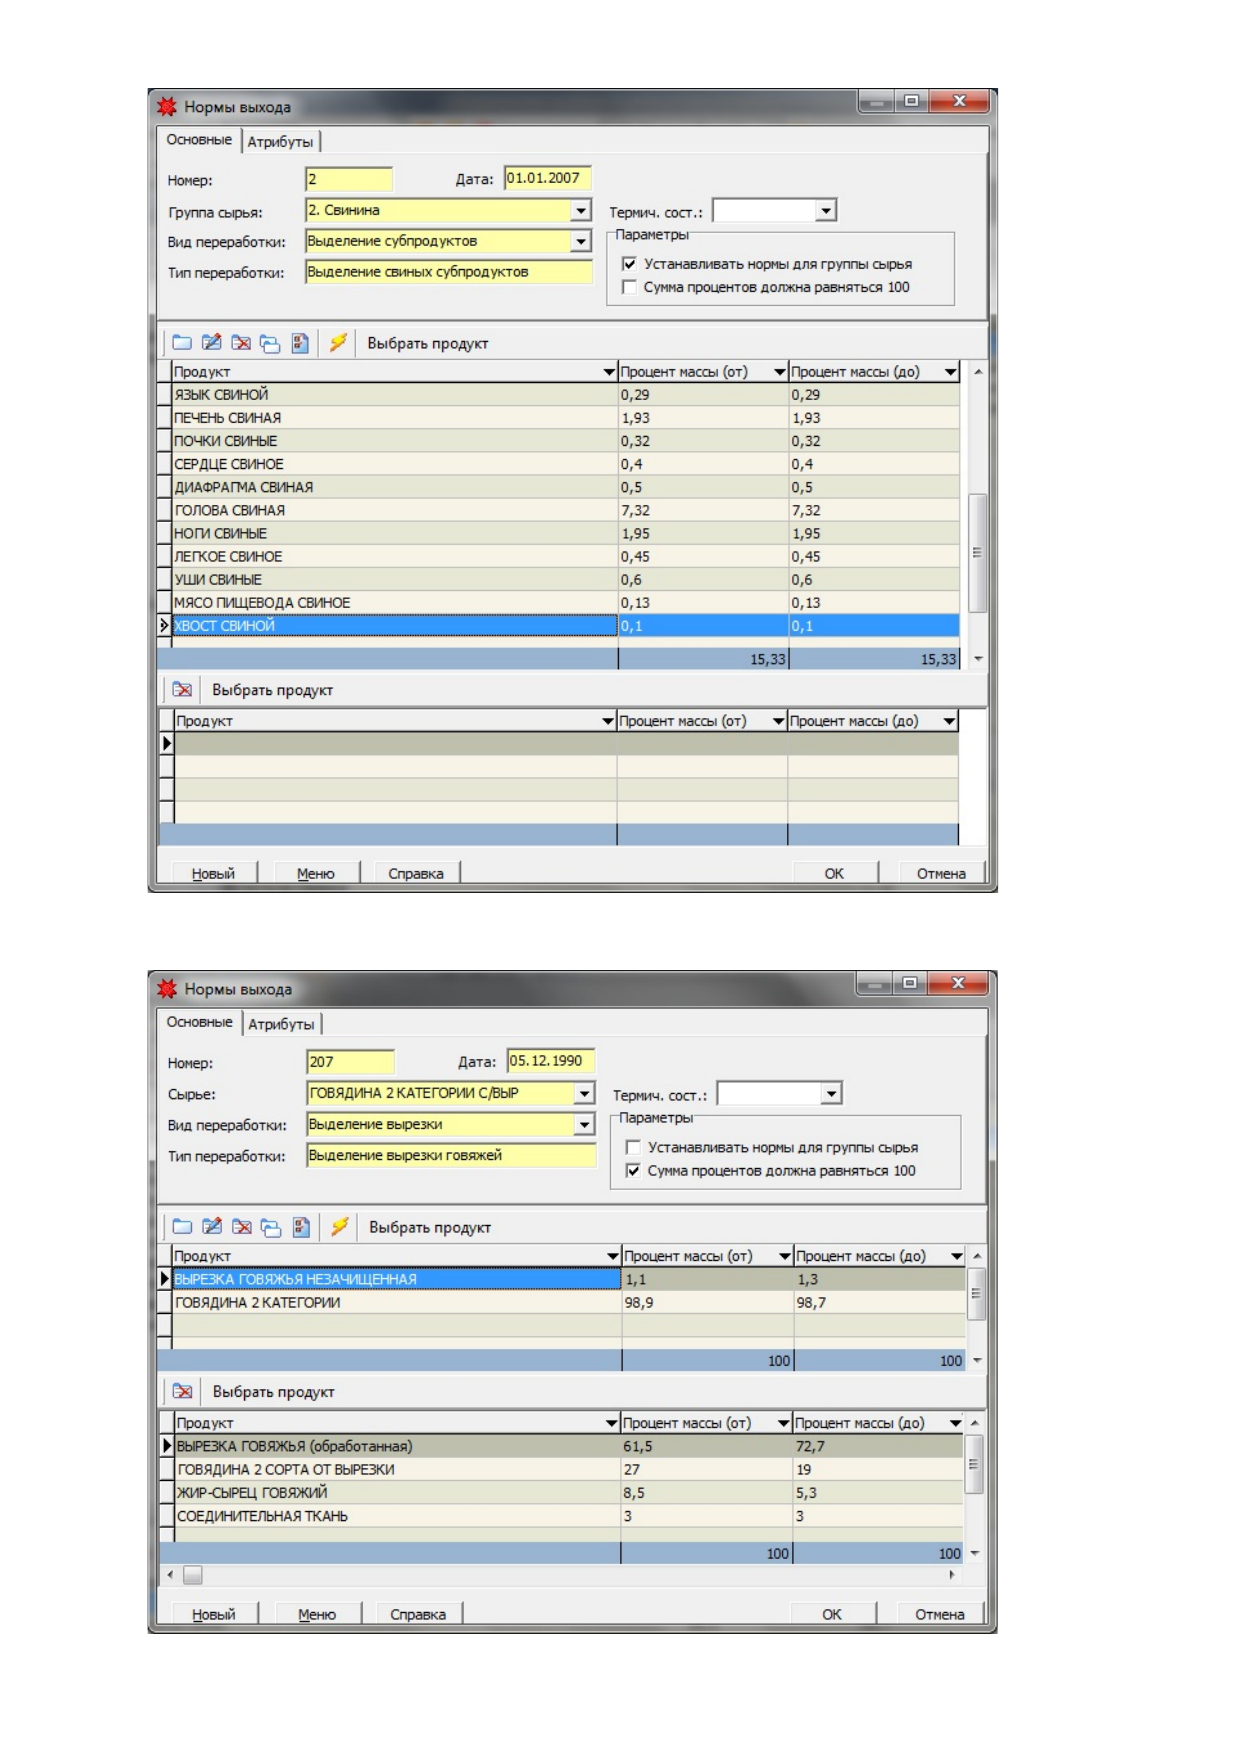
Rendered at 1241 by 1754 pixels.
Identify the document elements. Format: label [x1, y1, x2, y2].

picture [147, 970, 998, 1634]
picture [147, 88, 999, 893]
